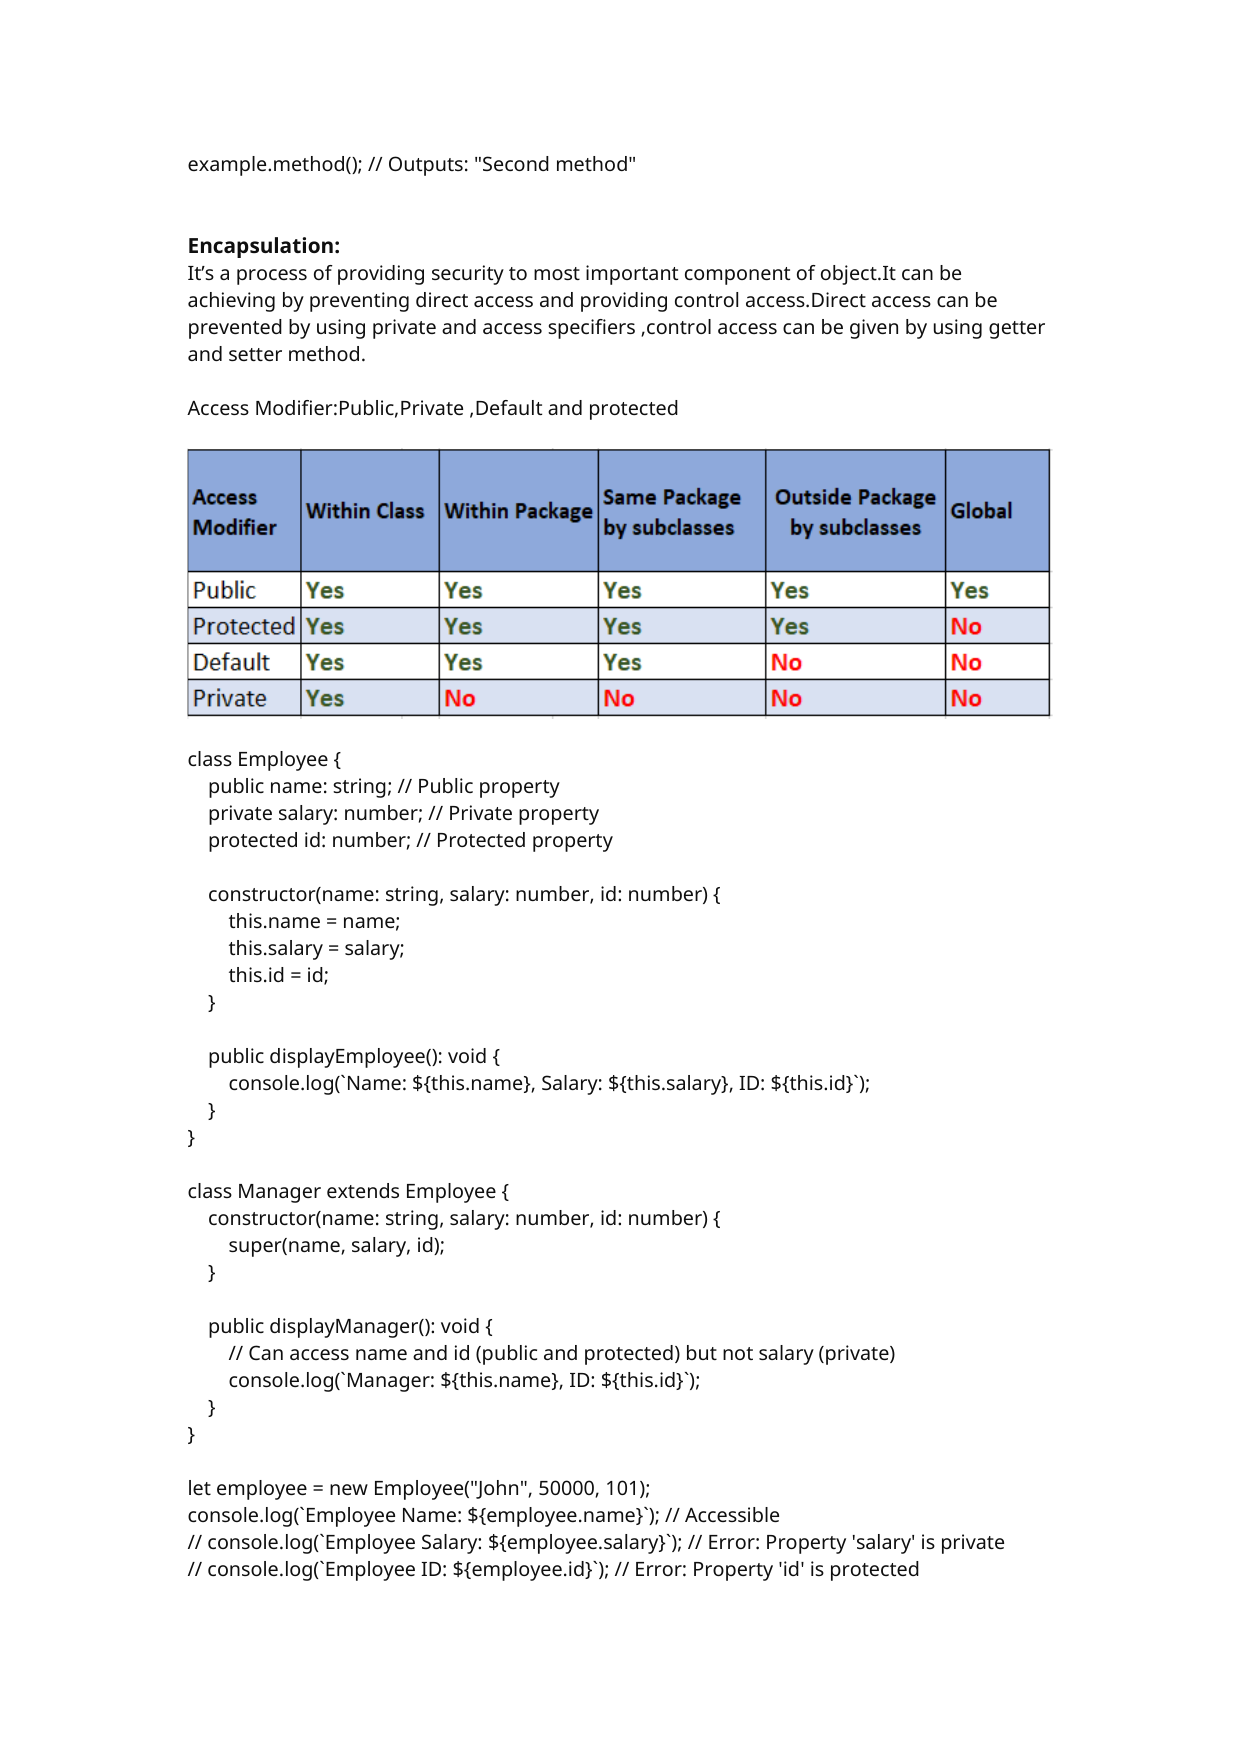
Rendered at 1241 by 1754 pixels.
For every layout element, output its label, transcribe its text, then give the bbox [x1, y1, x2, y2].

text super(name, salary, id); [187, 1231, 1053, 1258]
text constructor(name: string, salary: number, id: number) { [187, 1204, 1053, 1231]
text let employee = new Employee("John", 50000, 101); [187, 1474, 1053, 1501]
text class Manager extends Employee { [187, 1177, 1053, 1204]
text console.log(`Name: ${this.name}, Salary: ${this.salary}, ID: ${this.id}`); [187, 1069, 1053, 1096]
text // console.log(`Employee ID: ${employee.id}`); // Error: Property 'id' is protected [187, 1555, 1053, 1582]
text private salary: number; // Private property [187, 799, 1053, 827]
text this.name = name; [187, 907, 1053, 934]
text console.log(`Manager: ${this.name}, ID: ${this.id}`); [187, 1366, 1053, 1393]
text public displayManager(): void { [187, 1312, 1053, 1339]
text constructor(name: string, salary: number, id: number) { [187, 881, 1053, 907]
text Access Modifier:Public,Private ,Default and protected [187, 394, 1053, 421]
text // console.log(`Employee Salary: ${employee.salary}`); // Error: Property 'salary' is private [187, 1528, 1053, 1555]
text this.salary = salary; [187, 934, 1053, 961]
text It’s a process of providing security to most important component of object.It can be achieving by preventing direct access and providing control access.Direct access can be prevented by using private and access specifiers ,control access can be given by using getter and setter method. [187, 259, 1053, 367]
text } [187, 1096, 1053, 1123]
text } [187, 1123, 1053, 1150]
text // Can access name and id (public and protected) but not salary (private) [187, 1339, 1053, 1366]
text Encapsulation: [187, 231, 1053, 259]
text protected id: number; // Protected property [187, 827, 1053, 853]
text console.log(`Employee Name: ${employee.name}`); // Accessible [187, 1501, 1053, 1528]
text } [187, 988, 1053, 1015]
text this.id = id; [187, 961, 1053, 988]
text } [187, 1393, 1053, 1420]
text public name: string; // Public property [187, 773, 1053, 799]
text public displayEmployee(): void { [187, 1042, 1053, 1069]
picture [187, 448, 1053, 719]
text } [187, 1258, 1053, 1285]
text class Employee { [187, 746, 1053, 773]
text example.method(); // Outputs: "Second method" [187, 150, 1053, 177]
text } [187, 1420, 1053, 1447]
